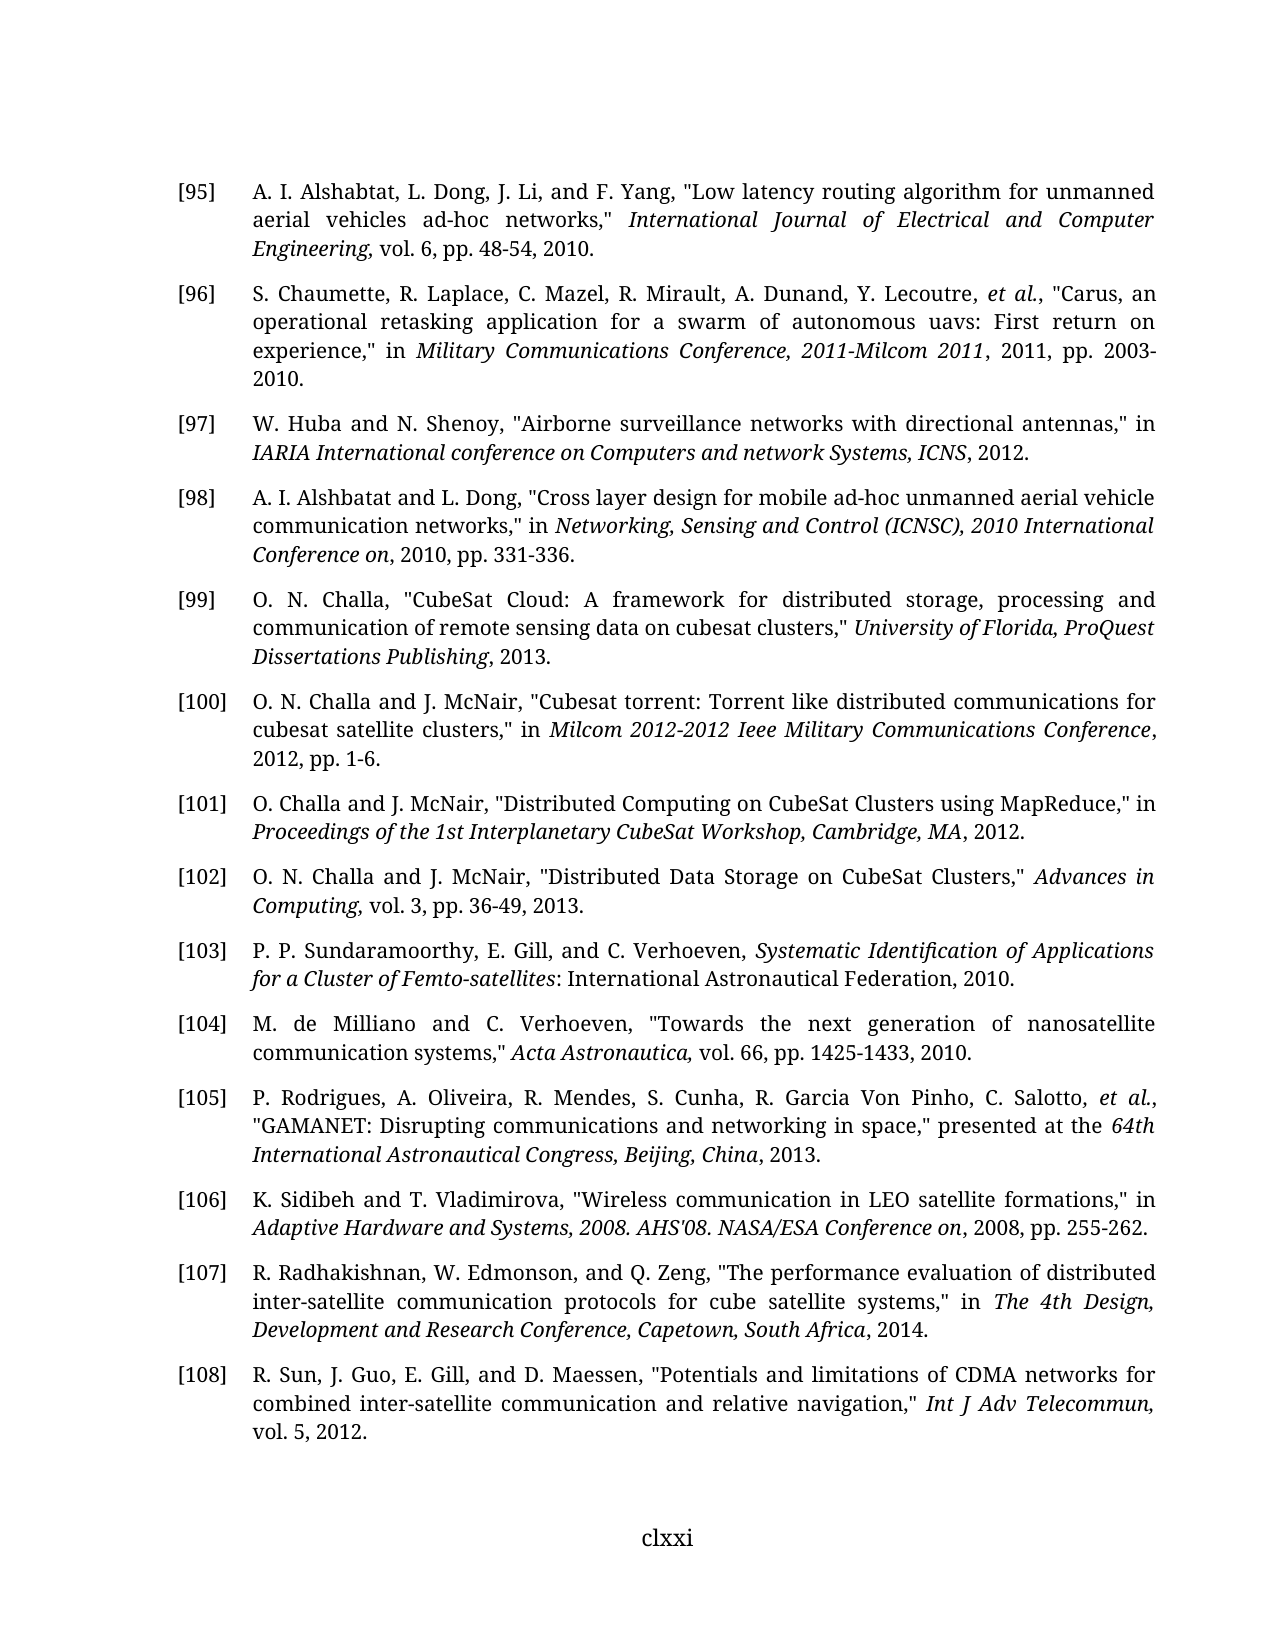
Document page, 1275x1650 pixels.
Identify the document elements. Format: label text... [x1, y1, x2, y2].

text [101] O. Challa and J. McNair, "Distributed Computing on CubeSat Clusters using MapReduce," in Proceedings of the 1st Interplanetary CubeSat Workshop, Cambridge, MA, 2012. [177, 789, 1157, 846]
text [96] S. Chaumette, R. Laplace, C. Mazel, R. Mirault, A. Dunand, Y. Lecoutre, et al., "Carus, an operational retasking application for a swarm of autonomous uavs: First return on experience," in Military Communications Conference, 2011-Milcom 2011, 2011, pp. 2003-2010. [177, 279, 1157, 393]
text [104] M. de Milliano and C. Verhoeven, "Towards the next generation of nanosatellite communication systems," Acta Astronautica, vol. 66, pp. 1425-1433, 2010. [177, 1009, 1157, 1066]
text [98] A. I. Alshbatat and L. Dong, "Cross layer design for mobile ad-hoc unmanned aerial vehicle communication networks," in Networking, Sensing and Control (ICNSC), 2010 International Conference on, 2010, pp. 331-336. [177, 483, 1157, 568]
text [106] K. Sidibeh and T. Vladimirova, "Wireless communication in LEO satellite formations," in Adaptive Hardware and Systems, 2008. AHS'08. NASA/ESA Conference on, 2008, pp. 255-262. [177, 1185, 1157, 1242]
text [95] A. I. Alshabtat, L. Dong, J. Li, and F. Yang, "Low latency routing algorithm for unmanned aerial vehicles ad-hoc networks," International Journal of Electrical and Computer Engineering, vol. 6, pp. 48-54, 2010. [177, 177, 1157, 262]
text [108] R. Sun, J. Guo, E. Gill, and D. Maessen, "Potentials and limitations of CDMA networks for combined inter-satellite communication and relative navigation," Int J Adv Telecommun, vol. 5, 2012. [177, 1361, 1157, 1446]
text [100] O. N. Challa and J. McNair, "Cubesat torrent: Torrent like distributed communications for cubesat satellite clusters," in Milcom 2012-2012 Ieee Military Communications Conference, 2012, pp. 1-6. [177, 687, 1157, 772]
text [103] P. P. Sundaramoorthy, E. Gill, and C. Verhoeven, Systematic Identification of Applications for a Cluster of Femto-satellites: International Astronautical Federation, 2010. [177, 936, 1157, 993]
text [102] O. N. Challa and J. McNair, "Distributed Data Storage on CubeSat Clusters," Advances in Computing, vol. 3, pp. 36-49, 2013. [177, 862, 1157, 919]
text [97] W. Huba and N. Shenoy, "Airborne surveillance networks with directional antennas," in IARIA International conference on Computers and network Systems, ICNS, 2012. [177, 409, 1157, 466]
text [105] P. Rodrigues, A. Oliveira, R. Mendes, S. Cunha, R. Garcia Von Pinho, C. Salotto, et al., "GAMANET: Disrupting communications and networking in space," presented at the 64th International Astronautical Congress, Beijing, China, 2013. [177, 1083, 1157, 1168]
text [99] O. N. Challa, "CubeSat Cloud: A framework for distributed storage, processing and communication of remote sensing data on cubesat clusters," University of Florida, ProQuest Dissertations Publishing, 2013. [177, 585, 1157, 670]
text [107] R. Radhakishnan, W. Edmonson, and Q. Zeng, "The performance evaluation of distributed inter-satellite communication protocols for cube satellite systems," in The 4th Design, Development and Research Conference, Capetown, South Africa, 2014. [177, 1258, 1157, 1344]
